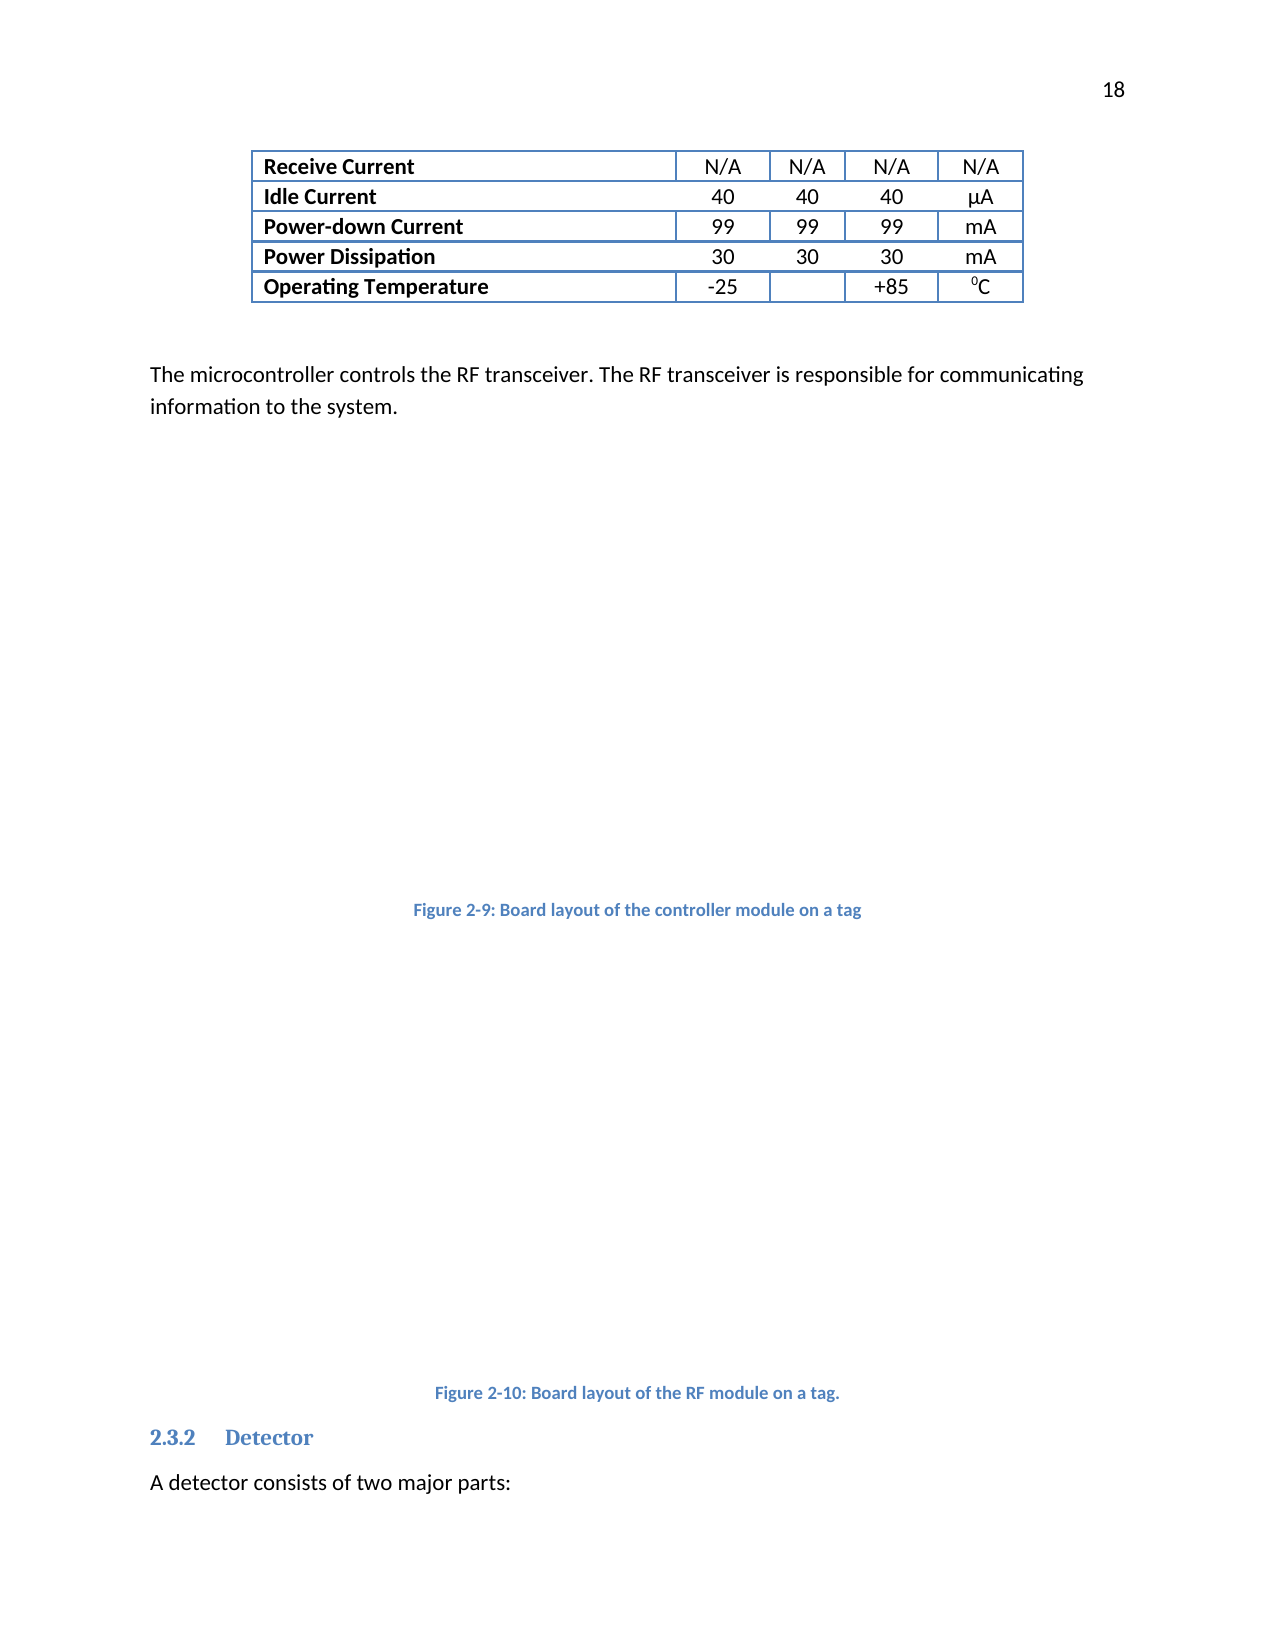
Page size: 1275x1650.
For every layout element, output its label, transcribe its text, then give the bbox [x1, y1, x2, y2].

table_cell 40 [845, 182, 938, 210]
text A detector consists of two major parts: [150, 1468, 1125, 1496]
table_cell Power Dissipation [253, 243, 676, 270]
table_cell -25 [677, 273, 769, 301]
table_cell [771, 273, 844, 301]
table_cell 30 [845, 243, 938, 270]
text The microcontroller controls the RF transceiver. The RF transceiver is responsible for communicating information to the system. [150, 360, 1125, 420]
table_cell N/A [771, 152, 844, 180]
table_cell +85 [846, 273, 937, 301]
table_cell 99 [771, 212, 844, 240]
table_cell mA [939, 212, 1022, 240]
table_cell mA [938, 243, 1022, 270]
table_cell Power-down Current [253, 212, 675, 240]
table_cell 40 [770, 182, 845, 210]
table_cell 0C [939, 273, 1022, 301]
table_cell Receive Current [253, 152, 675, 180]
table_cell Idle Current [253, 182, 676, 210]
subtitle Detector [150, 1425, 1125, 1452]
table_cell 40 [676, 182, 769, 210]
table_cell N/A [677, 152, 769, 180]
table_cell 99 [846, 212, 937, 240]
table_cell 30 [770, 243, 845, 270]
table_cell 99 [677, 212, 769, 240]
table_cell Operating Temperature [253, 273, 675, 301]
table_cell N/A [939, 152, 1022, 180]
table_cell 30 [676, 243, 769, 270]
table_cell µA [938, 182, 1022, 210]
table_cell N/A [846, 152, 937, 180]
